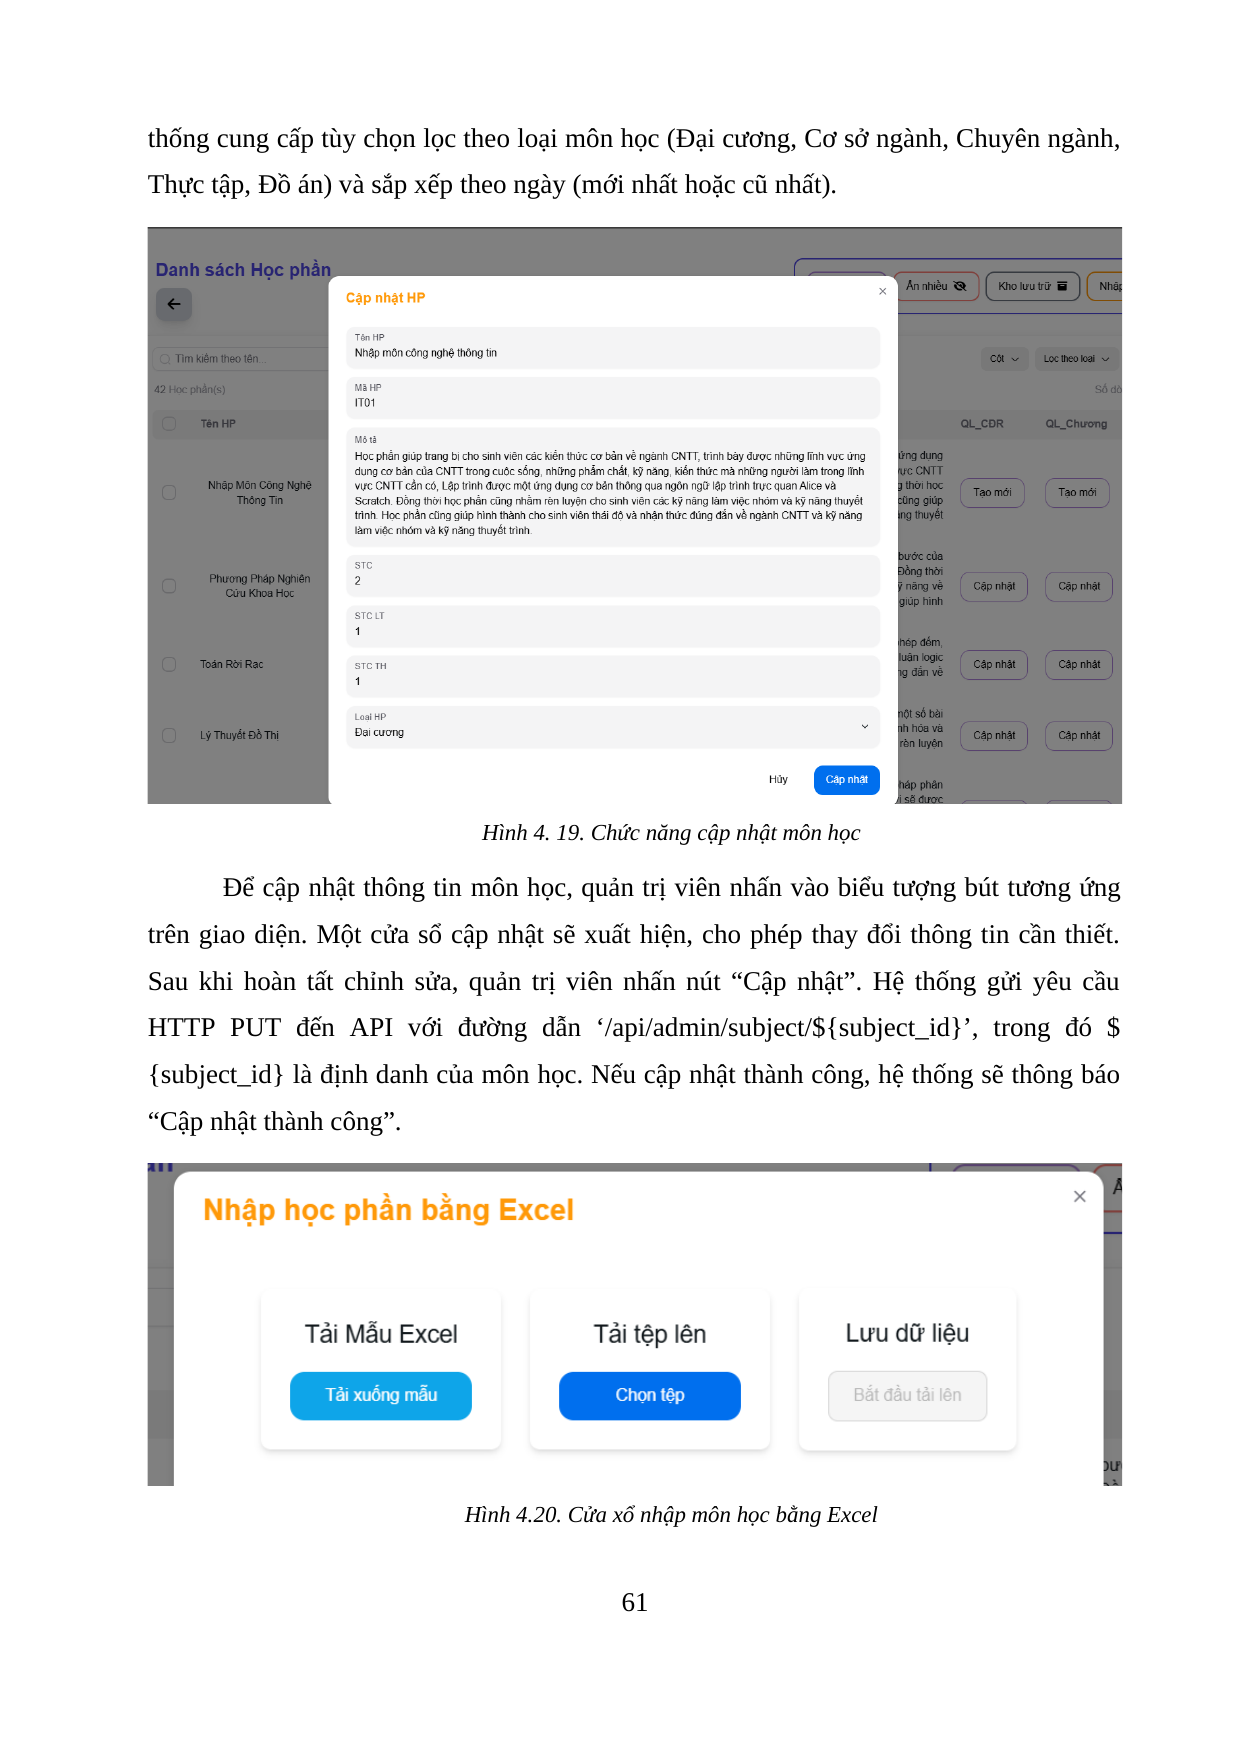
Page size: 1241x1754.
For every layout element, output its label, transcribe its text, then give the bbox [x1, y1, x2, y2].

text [148, 122, 1122, 199]
picture [147, 1163, 1123, 1486]
picture [147, 227, 1123, 804]
text Để cập nhật thông tin môn học, quản trị viên nhấn vào biểu tượng bút tương ứng trên giao diện. Một cửa sổ cập nhật sẽ xuất hiện, cho phép thay đổi thông tin cần thiết. Sau khi hoàn tất chỉnh sửa, quản trị viên nhấn nút “Cập nhật”. Hệ thống gửi yêu cầu HTTP PUT đến API với đường dẫn ‘/api/admin/subject/${subject_id}’, trong đó ${subject_id} là định danh của môn học. Nếu cập nhật thành công, hệ thống sẽ thông báo “Cập nhật thành công”. [148, 871, 1122, 1136]
